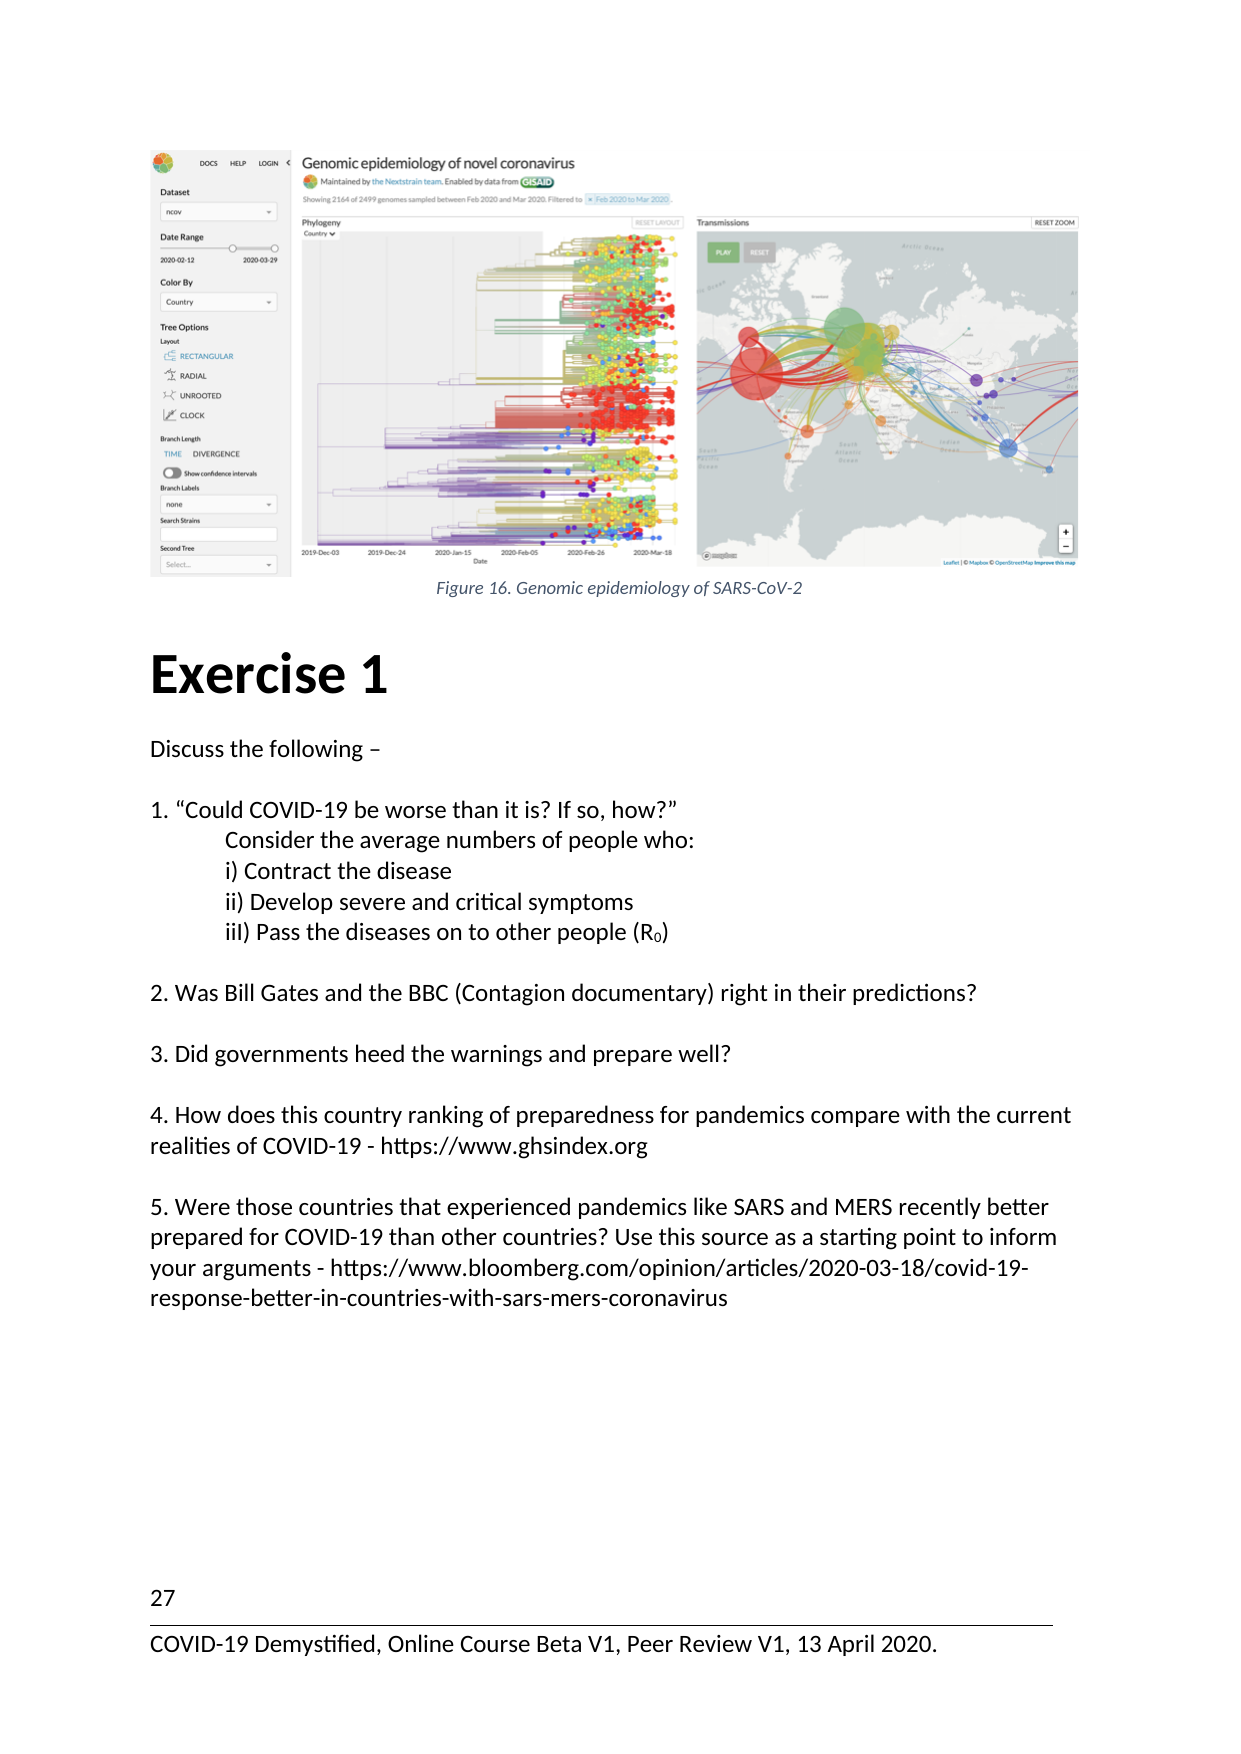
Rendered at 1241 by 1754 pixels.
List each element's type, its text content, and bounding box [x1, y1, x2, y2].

text 1. “Could COVID-19 be worse than it is? If so, how?” [150, 794, 1090, 824]
text i) Contract the disease [225, 855, 1090, 886]
text 4. How does this country ranking of preparedness for pandemics compare with the current realities of COVID-19 - https://www.ghsindex.org [150, 1099, 1090, 1160]
text Figure 16. Genomic epidemiology of SARS-CoV-2 [150, 577, 1090, 599]
picture [150, 150, 1090, 577]
text ii) Develop severe and critical symptoms [225, 886, 1090, 916]
text 5. Were those countries that experienced pandemics like SARS and MERS recently better prepared for COVID-19 than other countries? Use this source as a starting point to inform your arguments - https://www.bloomberg.com/opinion/articles/2020-03-18/covid-19-response-better-in-countries-with-sars-mers-coronavirus [150, 1191, 1090, 1313]
text Discuss the following – [150, 733, 1090, 763]
text 2. Was Bill Gates and the BBC (Contagion documentary) right in their predictions? [150, 977, 1090, 1008]
text 3. Did governments heed the warnings and prepare well? [150, 1038, 1090, 1069]
subtitle Exercise 1 [150, 637, 1090, 708]
text Consider the average numbers of people who: [225, 824, 1090, 855]
text iiI) Pass the diseases on to other people (R0) [225, 916, 1090, 947]
